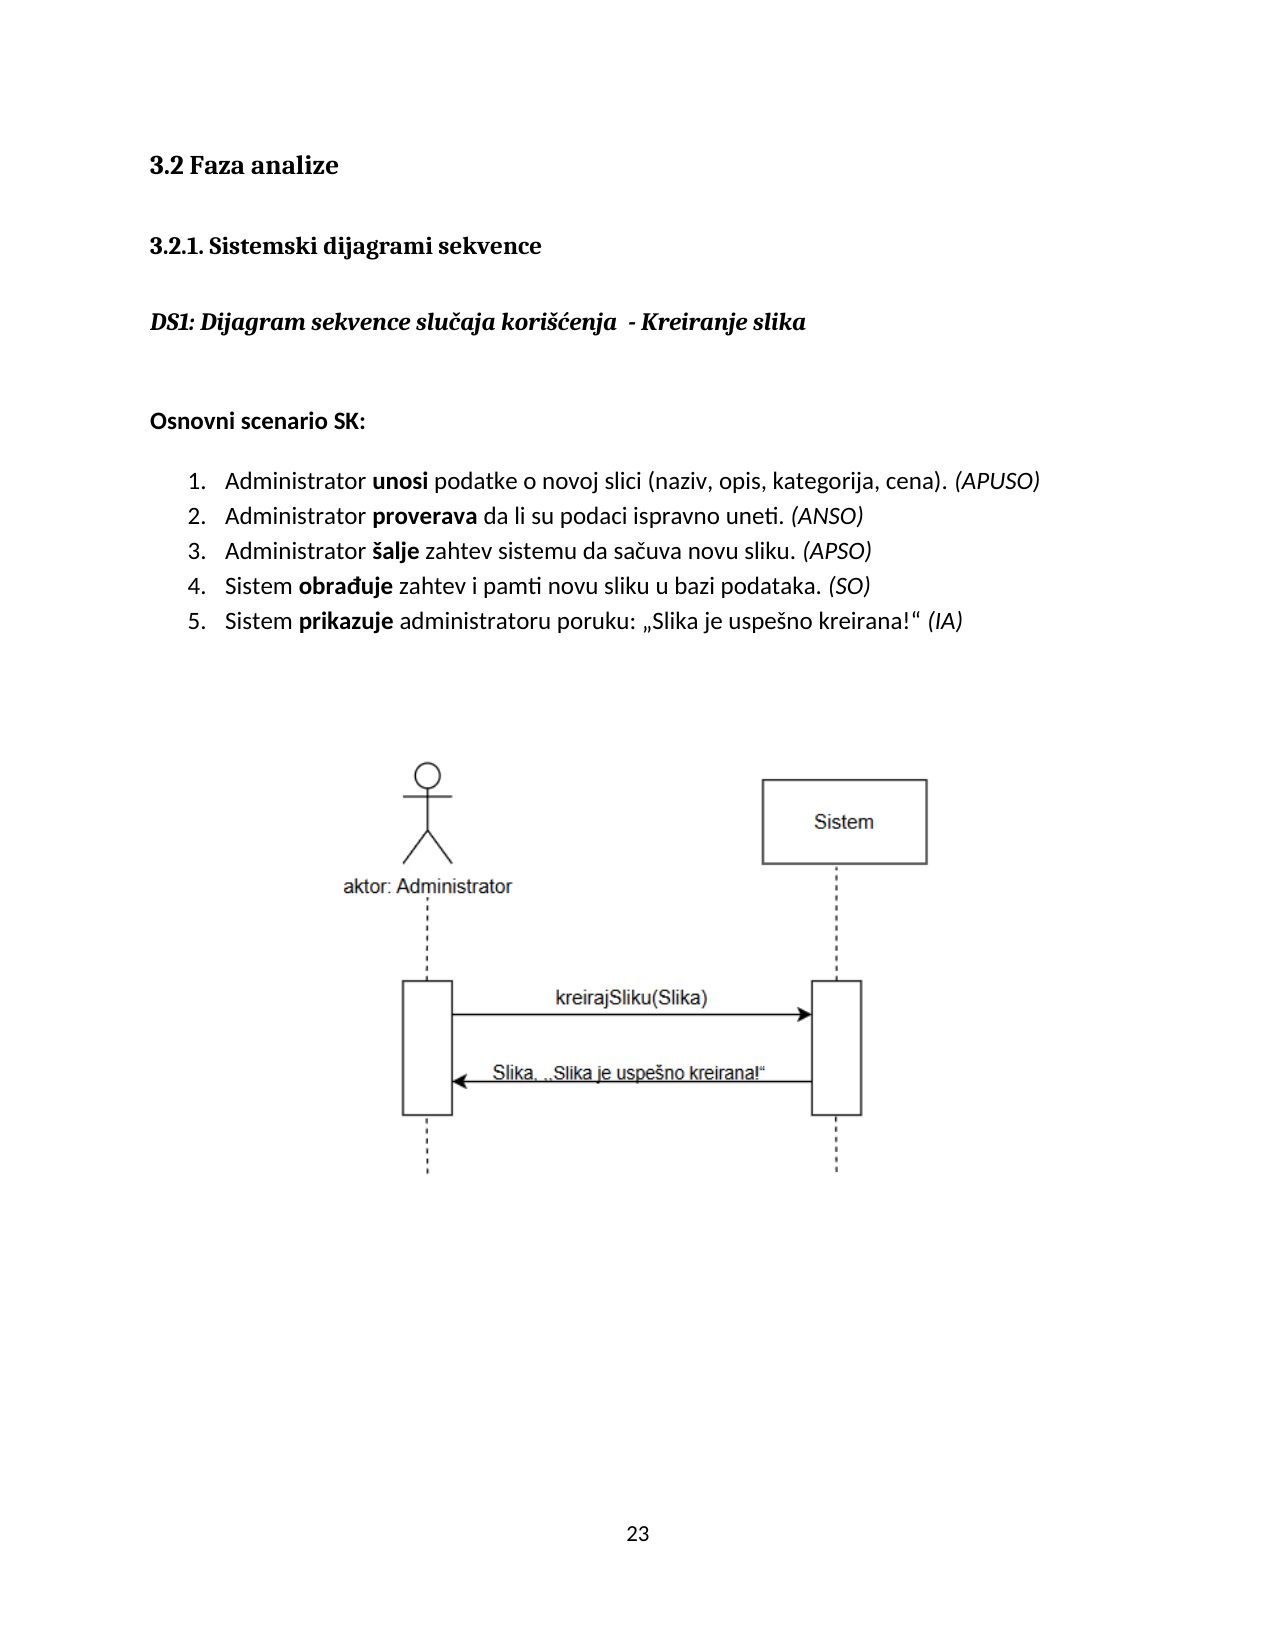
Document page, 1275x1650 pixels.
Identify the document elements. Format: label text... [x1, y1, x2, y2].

subtitle 3.2 Faza analize [150, 150, 1125, 181]
text DS1: Dijagram sekvence slučaja korišćenja - Kreiranje slika [150, 308, 1125, 337]
list Sistem obrađuje zahtev i pamti novu sliku u bazi podataka. (SO) [187, 570, 1125, 601]
picture [305, 719, 970, 1203]
text Osnovni scenario SK: [150, 405, 1125, 436]
list Administrator proverava da li su podaci ispravno uneti. (ANSO) [187, 500, 1125, 531]
list Administrator šalje zahtev sistemu da sačuva novu sliku. (APSO) [187, 535, 1125, 566]
list Administrator unosi podatke o novoj slici (naziv, opis, kategorija, cena). (APUSO) [187, 465, 1125, 496]
subtitle 3.2.1. Sistemski dijagrami sekvence [150, 232, 1125, 261]
list Sistem prikazuje administratoru poruku: „Slika je uspešno kreirana!“ (IA) [187, 605, 1125, 636]
